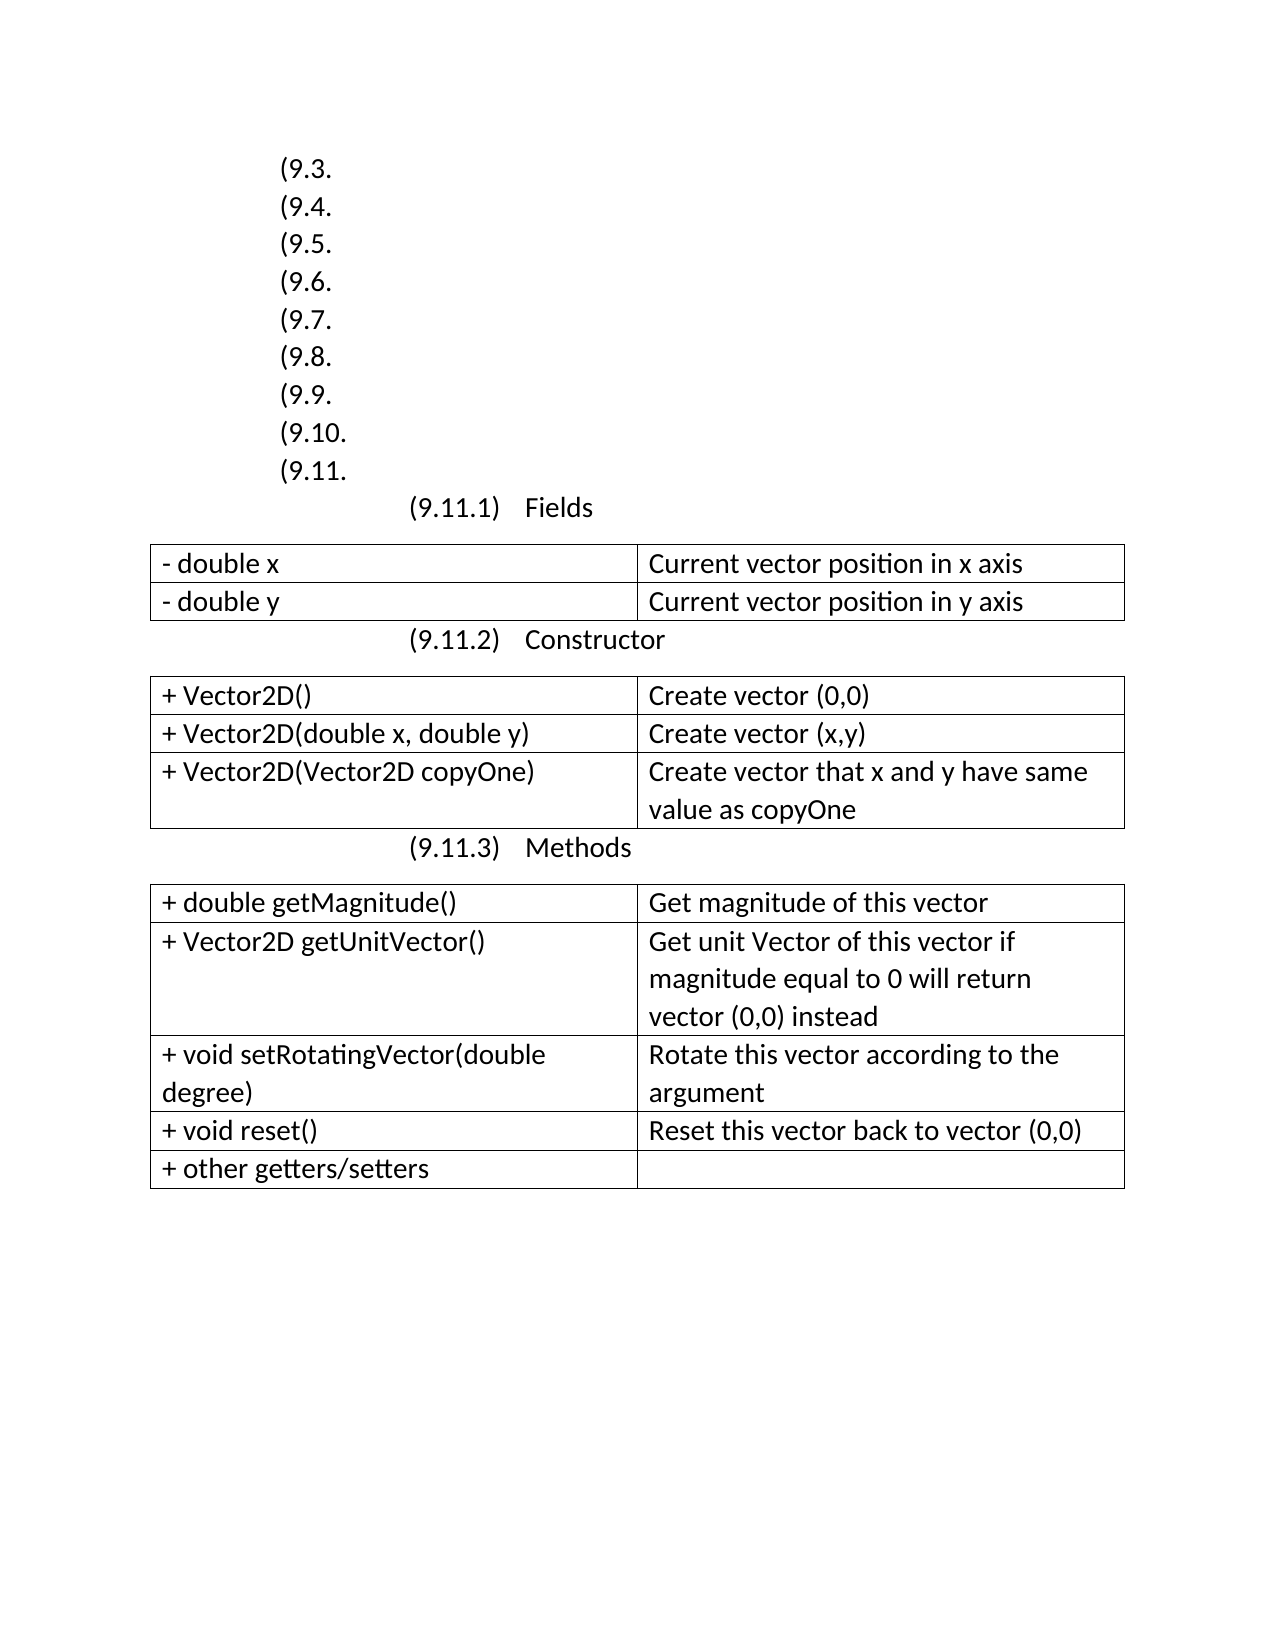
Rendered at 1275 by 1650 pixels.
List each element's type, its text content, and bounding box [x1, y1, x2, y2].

table_header Current vector position in x axis [638, 545, 1124, 582]
table_cell Rotate this vector according to the argument [638, 1036, 1124, 1111]
table_header Create vector (0,0) [638, 677, 1124, 714]
table_header Get magnitude of this vector [638, 885, 1124, 922]
list Constructor [409, 621, 1125, 657]
table_cell Reset this vector back to vector (0,0) [638, 1112, 1124, 1149]
table_header + Vector2D() [151, 677, 637, 714]
table_cell - double y [151, 583, 637, 620]
table_cell Create vector that x and y have same value as copyOne [638, 753, 1124, 828]
list Fields [409, 489, 1125, 525]
table_cell Get unit Vector of this vector if magnitude equal to 0 will return vector (0,0) instead [638, 923, 1124, 1035]
table_cell Create vector (x,y) [638, 715, 1124, 752]
table_cell [638, 1151, 1124, 1188]
list Methods [409, 829, 1125, 865]
table_cell + Vector2D(double x, double y) [151, 715, 637, 752]
table_cell + Vector2D getUnitVector() [151, 923, 637, 1035]
table_cell + other getters/setters [151, 1151, 637, 1188]
table_header + double getMagnitude() [151, 885, 637, 922]
table_cell Current vector position in y axis [638, 583, 1124, 620]
table_header - double x [151, 545, 637, 582]
table_cell + void reset() [151, 1112, 637, 1149]
table_cell + void setRotatingVector(double degree) [151, 1036, 637, 1111]
table_cell + Vector2D(Vector2D copyOne) [151, 753, 637, 828]
